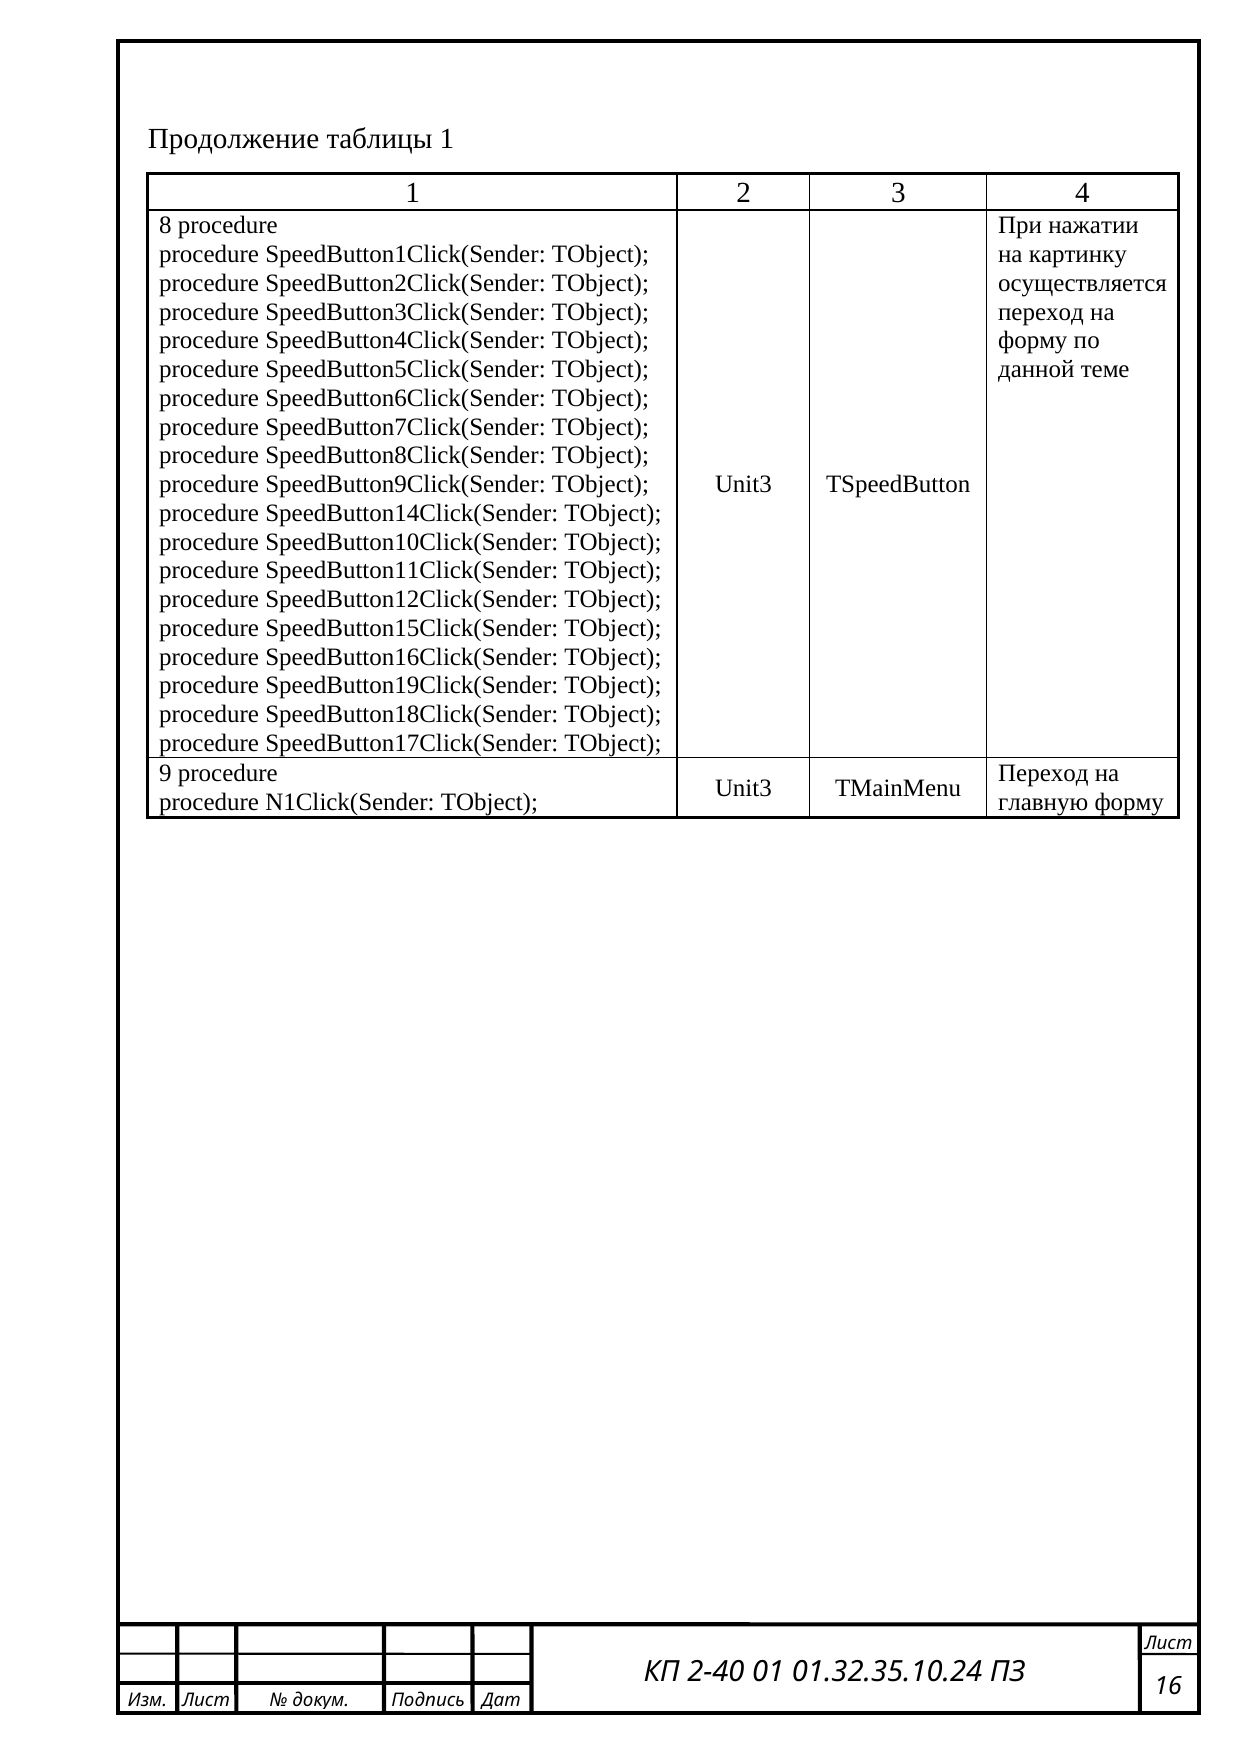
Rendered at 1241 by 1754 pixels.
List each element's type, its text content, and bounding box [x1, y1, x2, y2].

text Продолжение таблицы 1 [148, 118, 1181, 156]
table_cell При нажатии на картинку осуществляется переход на форму по данной теме [987, 211, 1177, 757]
table_header 3 [810, 175, 986, 209]
table_header 1 [149, 175, 676, 209]
table_cell Unit3 [678, 758, 809, 816]
table_cell TSpeedButton [810, 211, 986, 757]
table_cell Переход на главную форму [987, 758, 1177, 816]
table_cell 8 procedure procedure SpeedButton1Click(Sender: TObject); procedure SpeedButton2Click(Sender: TObject); procedure SpeedButton3Click(Sender: TObject); procedure SpeedButton4Click(Sender: TObject); procedure SpeedButton5Click(Sender: TObject); procedure SpeedButton6Click(Sender: TObject); procedure SpeedButton7Click(Sender: TObject); procedure SpeedButton8Click(Sender: TObject); procedure SpeedButton9Click(Sender: TObject); procedure SpeedButton14Click(Sender: TObject); procedure SpeedButton10Click(Sender: TObject); procedure SpeedButton11Click(Sender: TObject); procedure SpeedButton12Click(Sender: TObject); procedure SpeedButton15Click(Sender: TObject); procedure SpeedButton16Click(Sender: TObject); procedure SpeedButton19Click(Sender: TObject); procedure SpeedButton18Click(Sender: TObject); procedure SpeedButton17Click(Sender: TObject); [149, 211, 676, 757]
table_header 4 [987, 175, 1177, 209]
table_cell Unit3 [678, 211, 809, 757]
table_cell 9 procedure procedure N1Click(Sender: TObject); [149, 758, 676, 816]
table_header 2 [678, 175, 809, 209]
table_cell TMainMenu [810, 758, 986, 816]
